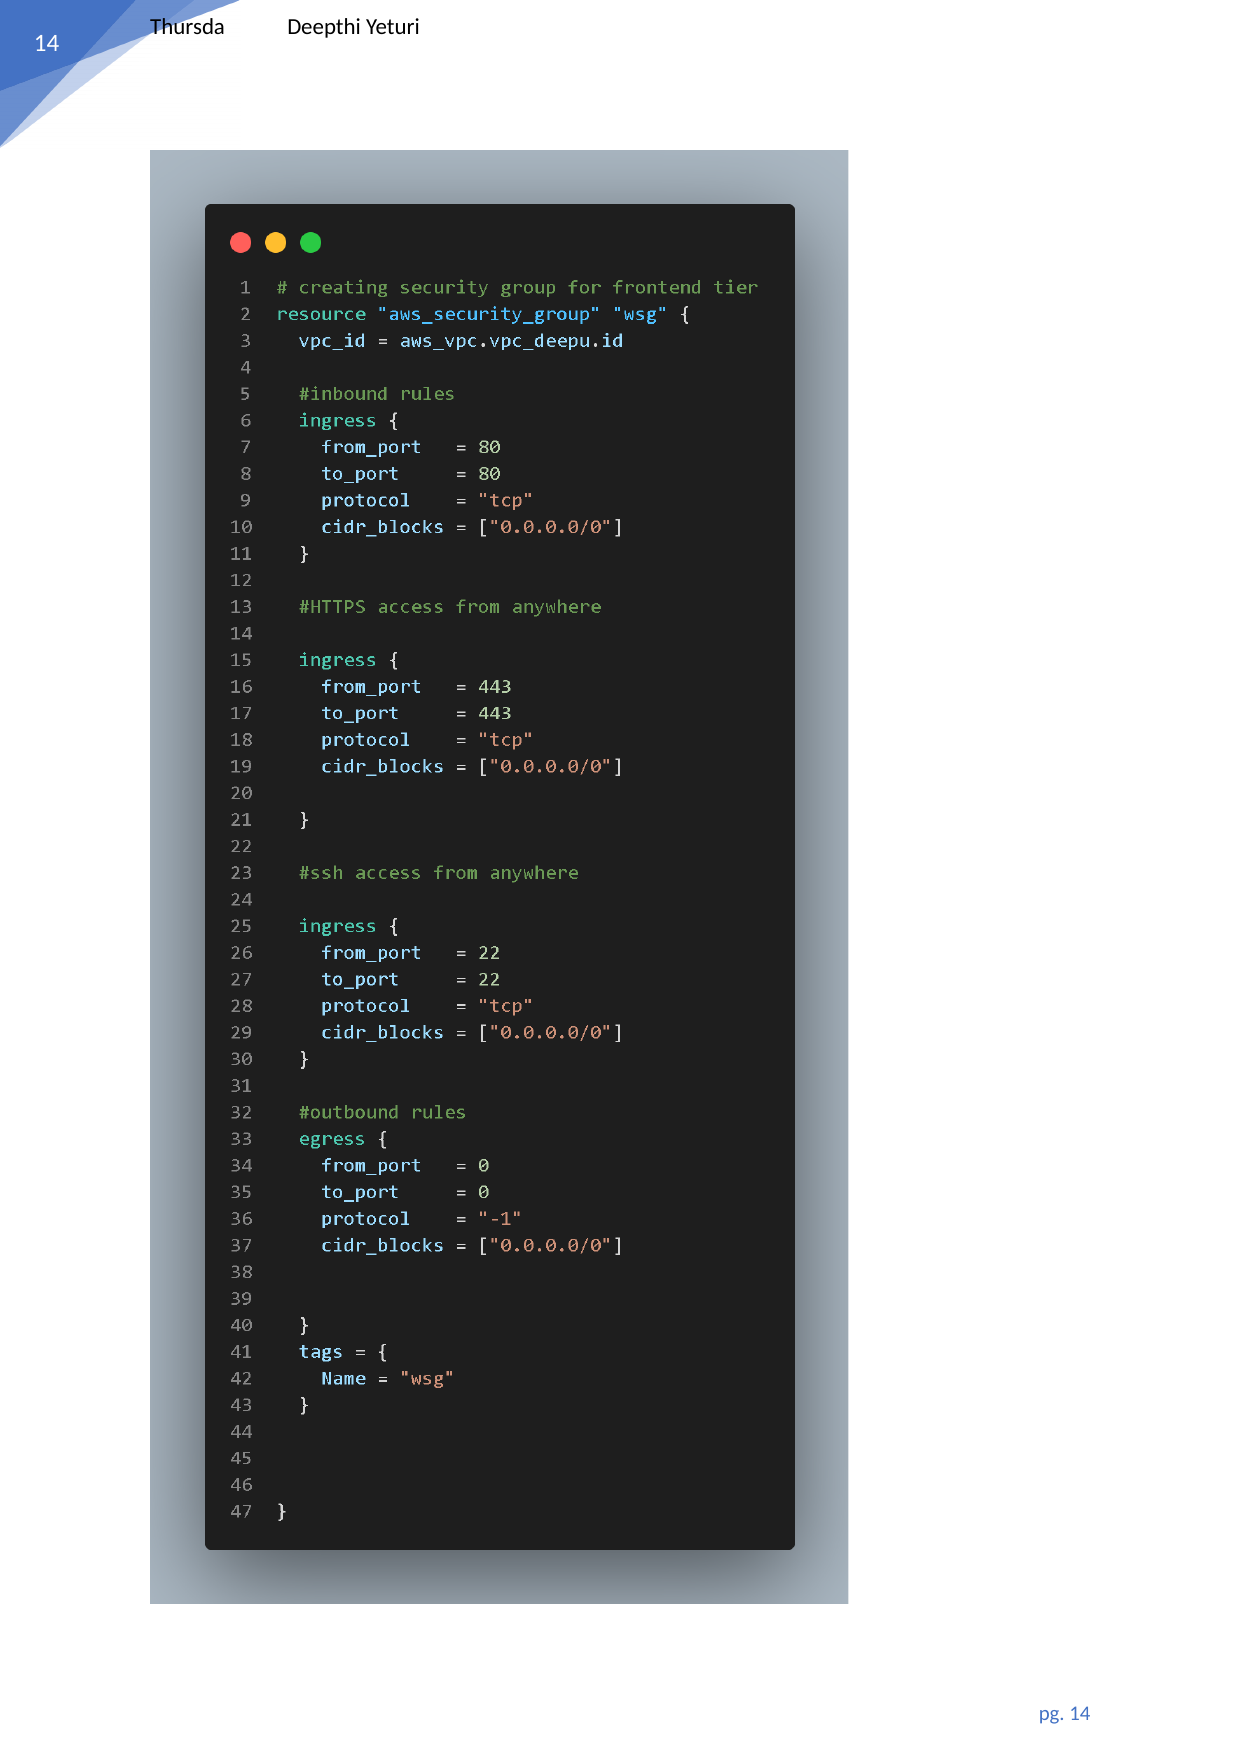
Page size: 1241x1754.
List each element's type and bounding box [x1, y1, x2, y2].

picture [150, 150, 849, 1604]
picture [0, 0, 242, 149]
